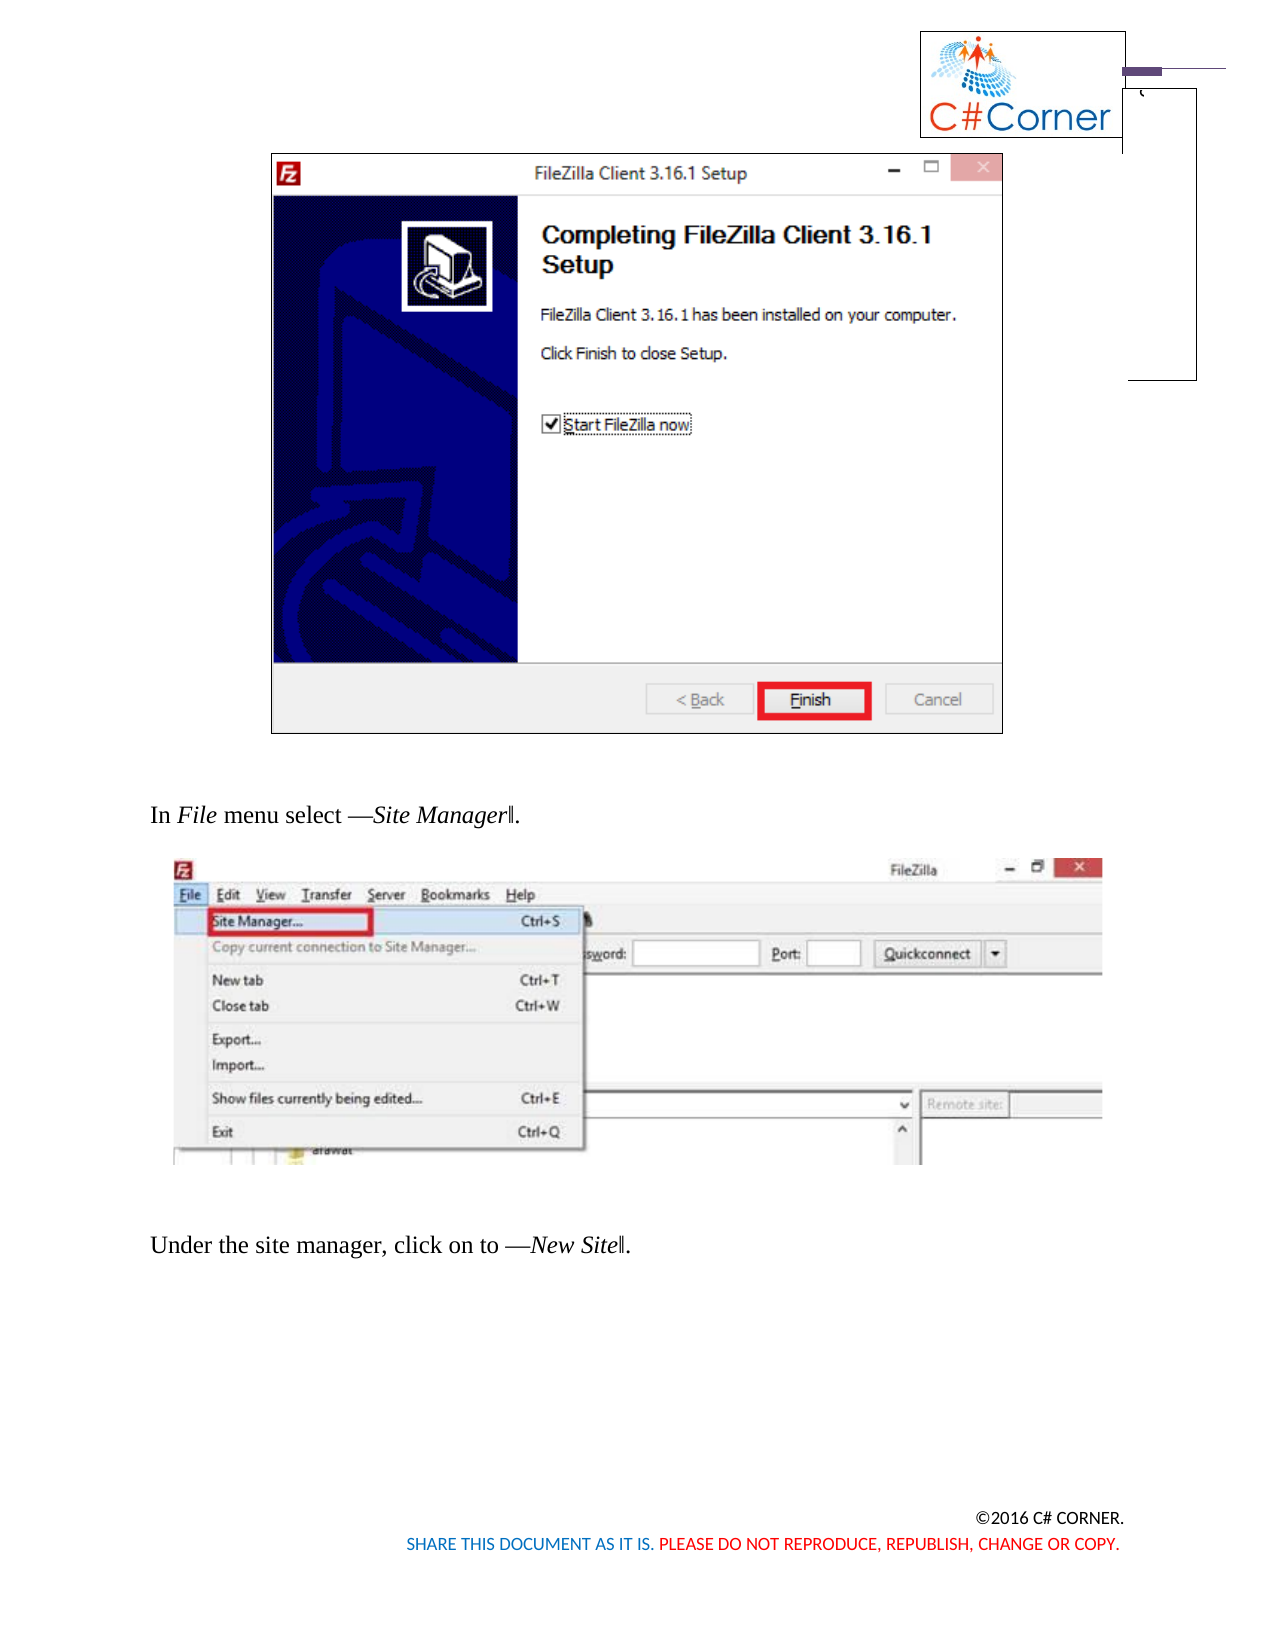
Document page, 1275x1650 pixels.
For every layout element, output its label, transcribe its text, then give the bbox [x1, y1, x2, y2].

picture [921, 32, 1197, 137]
text In File menu select ―Site Manager‖. [150, 800, 1275, 829]
text Under the site manager, click on to ―New Site‖. [150, 1230, 1275, 1259]
picture [1123, 89, 1196, 380]
picture [272, 154, 1002, 733]
picture [173, 858, 1103, 1165]
